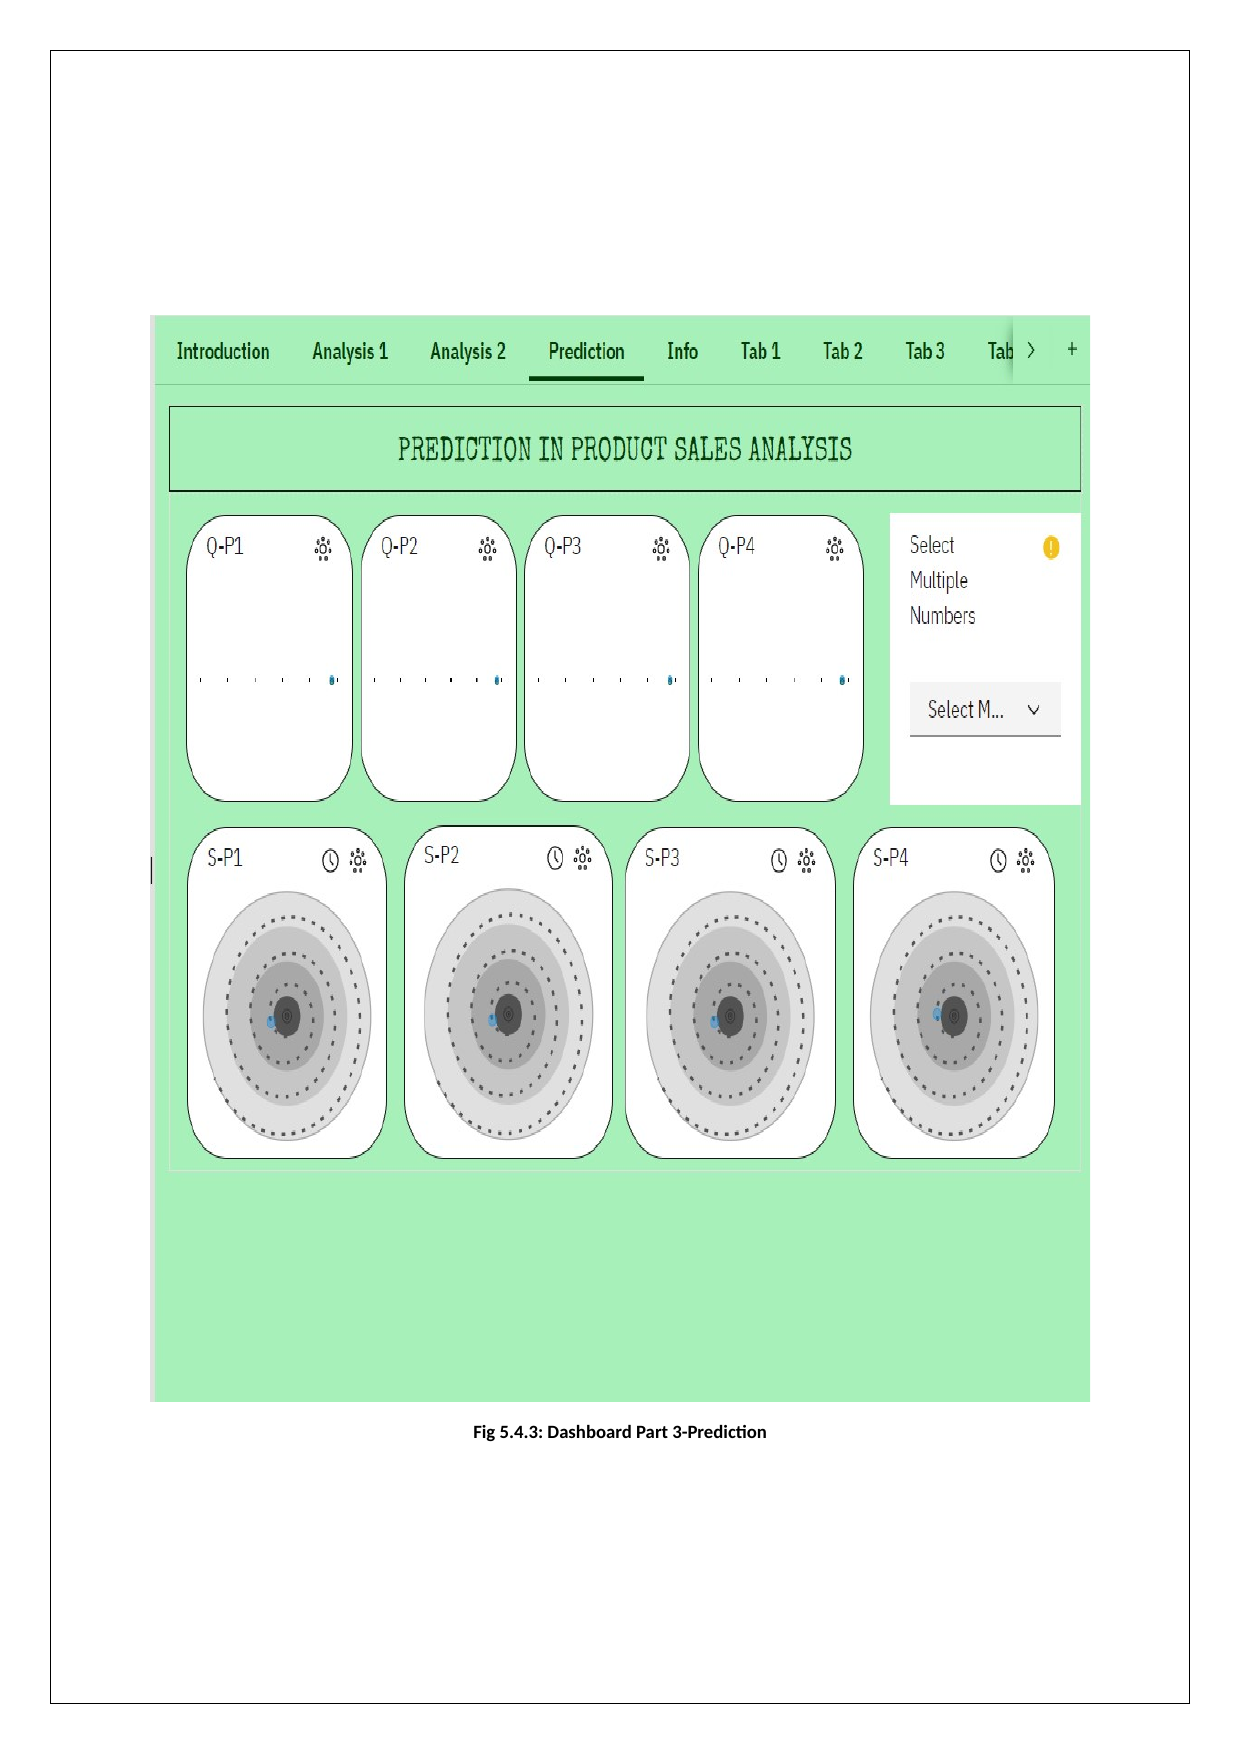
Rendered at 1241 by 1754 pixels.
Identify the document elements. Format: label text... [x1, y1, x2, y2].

picture [150, 315, 1091, 1402]
text Fig 5.4.3: Dashboard Part 3-Prediction [150, 1420, 1090, 1443]
